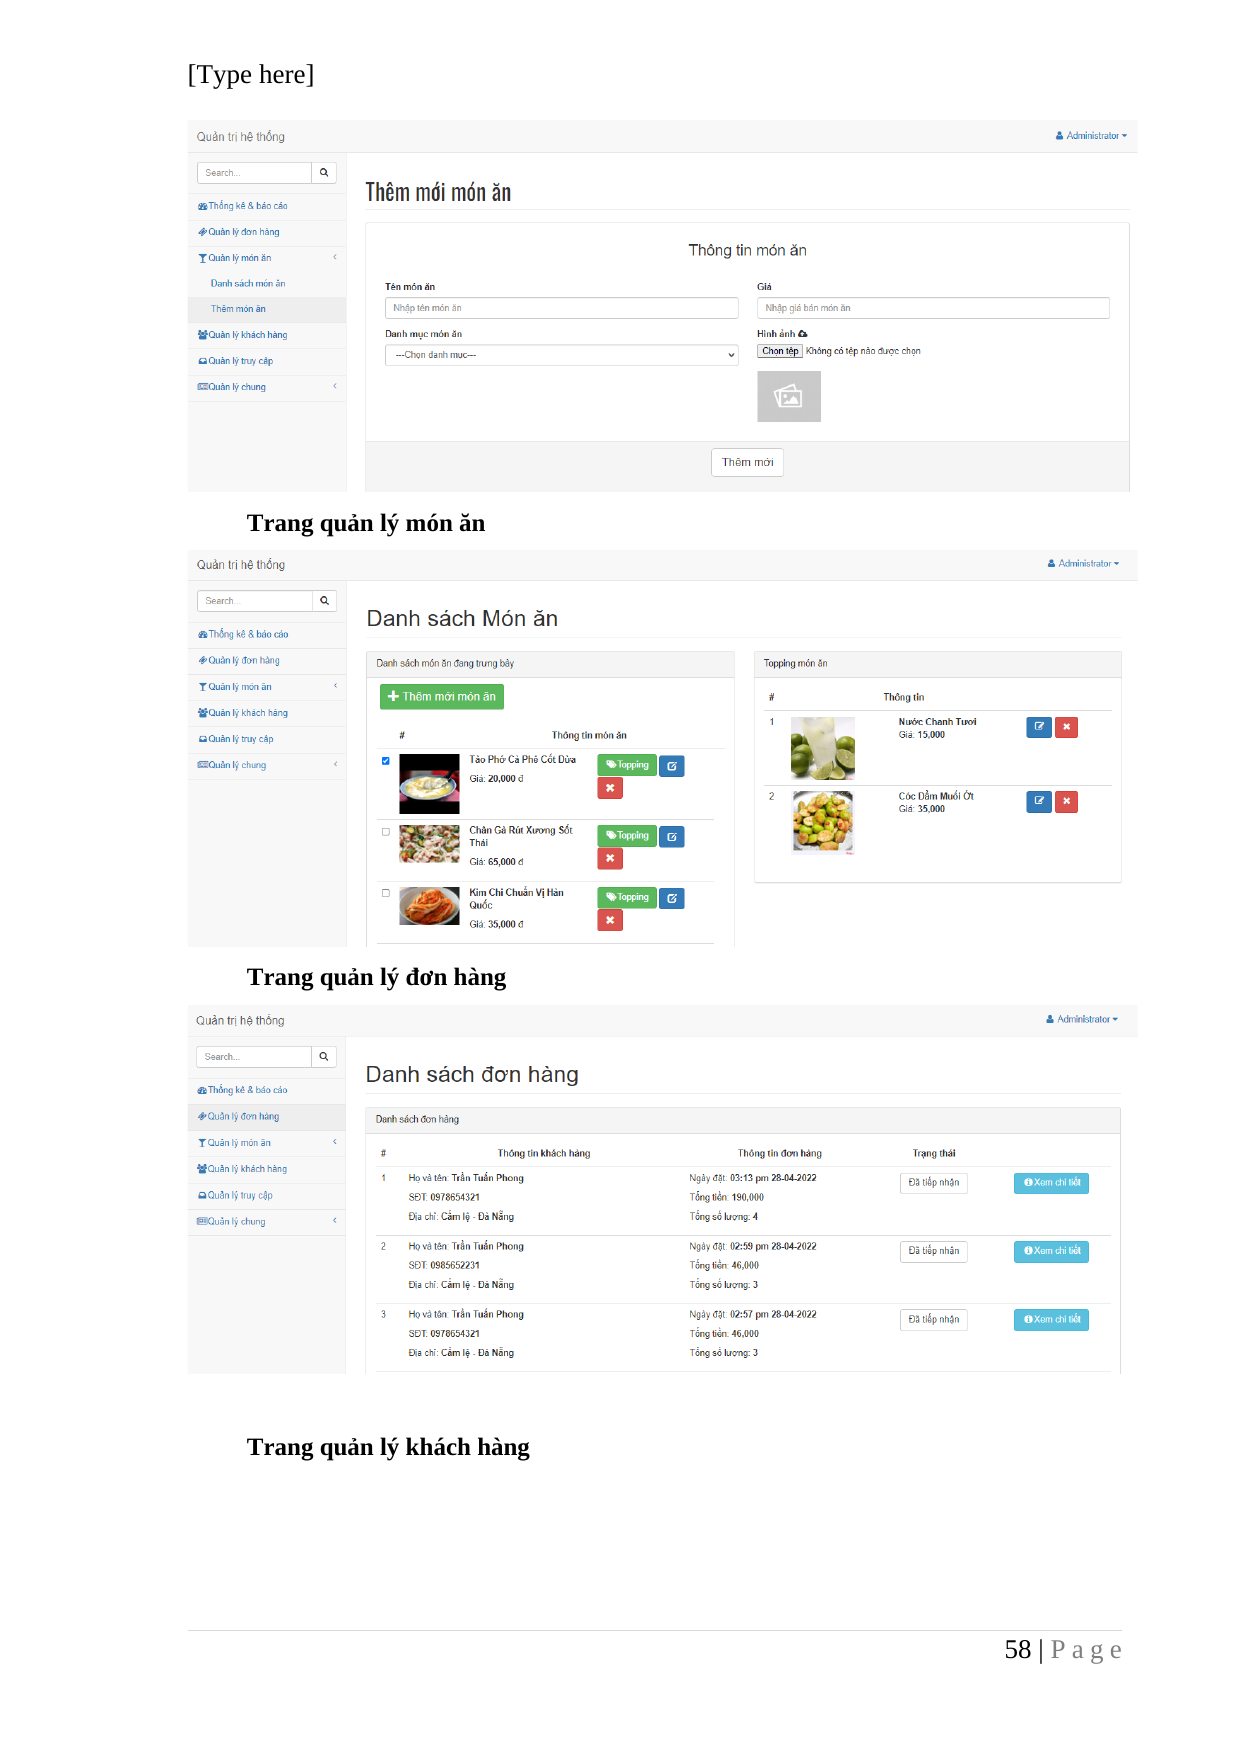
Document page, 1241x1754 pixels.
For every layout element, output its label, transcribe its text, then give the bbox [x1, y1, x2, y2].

picture [187, 1005, 1138, 1374]
picture [187, 550, 1138, 947]
text Trang quản lý món ăn [187, 508, 1122, 536]
picture [187, 120, 1138, 492]
text Trang quản lý khách hàng [187, 1432, 1122, 1461]
text Trang quản lý đơn hàng [187, 962, 1122, 991]
